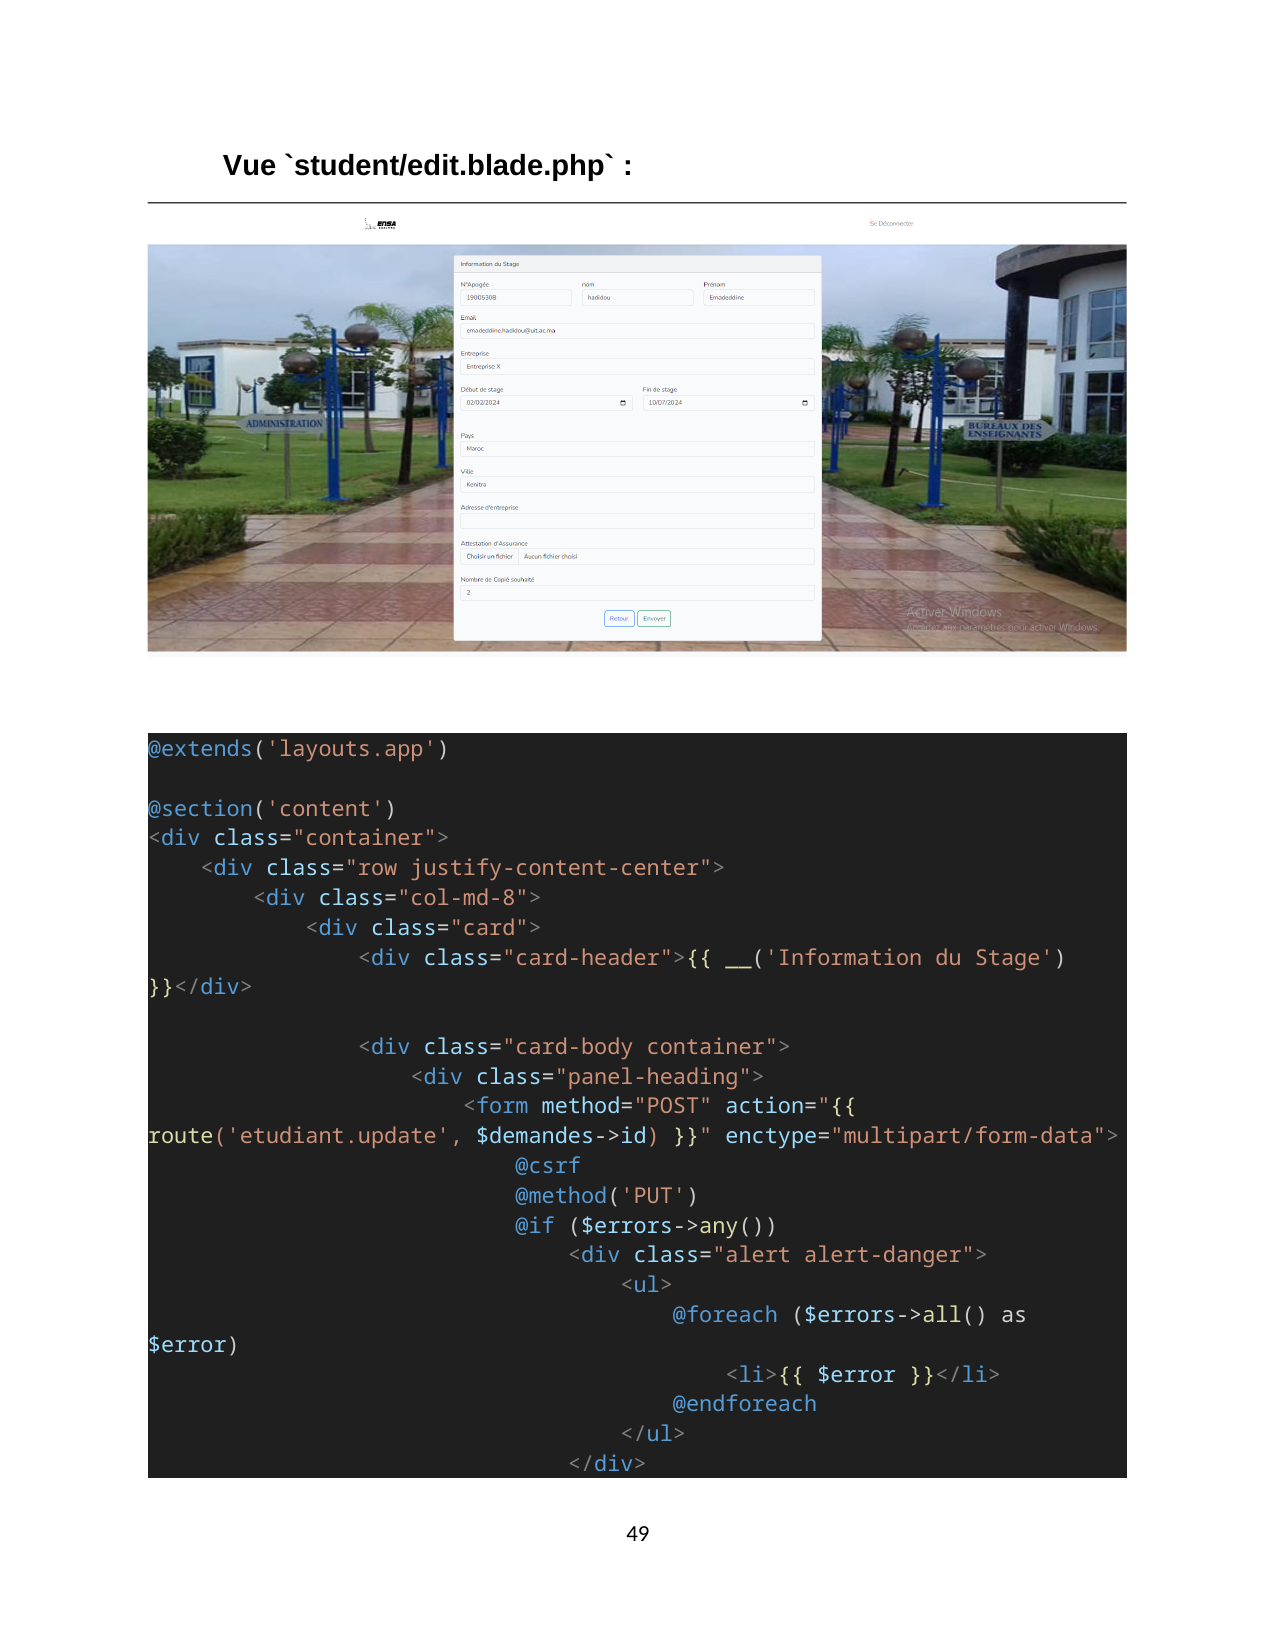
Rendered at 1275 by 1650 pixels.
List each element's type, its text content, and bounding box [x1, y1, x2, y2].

text <div class="card-header">{{ __('Information du Stage') }}</div> [148, 942, 1127, 1001]
text @extends('layouts.app') [148, 733, 1127, 763]
text @csrf [148, 1150, 1127, 1180]
text <div class="container"> [148, 822, 1127, 852]
text <div class="card"> [148, 912, 1127, 942]
text <div class="panel-heading"> [148, 1061, 1127, 1091]
picture [147, 202, 1127, 657]
text @foreach ($errors->all() as $error) [148, 1299, 1127, 1359]
text Vue `student/edit.blade.php` : [223, 148, 1127, 181]
text <div class="alert alert-danger"> [148, 1239, 1127, 1269]
text @method('PUT') [148, 1180, 1127, 1210]
text <div class="col-md-8"> [148, 882, 1127, 912]
text </ul> [148, 1418, 1127, 1448]
text </div> [148, 1448, 1127, 1478]
text <div class="card-body container"> [148, 1031, 1127, 1061]
text <div class="row justify-content-center"> [148, 852, 1127, 882]
text @endforeach [148, 1388, 1127, 1418]
text <ul> [148, 1269, 1127, 1299]
text <li>{{ $error }}</li> [148, 1359, 1127, 1388]
text @section('content') [148, 793, 1127, 822]
text @if ($errors->any()) [148, 1210, 1127, 1239]
text <form method="POST" action="{{ route('etudiant.update', $demandes->id) }}" enctype="multipart/form-data"> [148, 1091, 1127, 1150]
